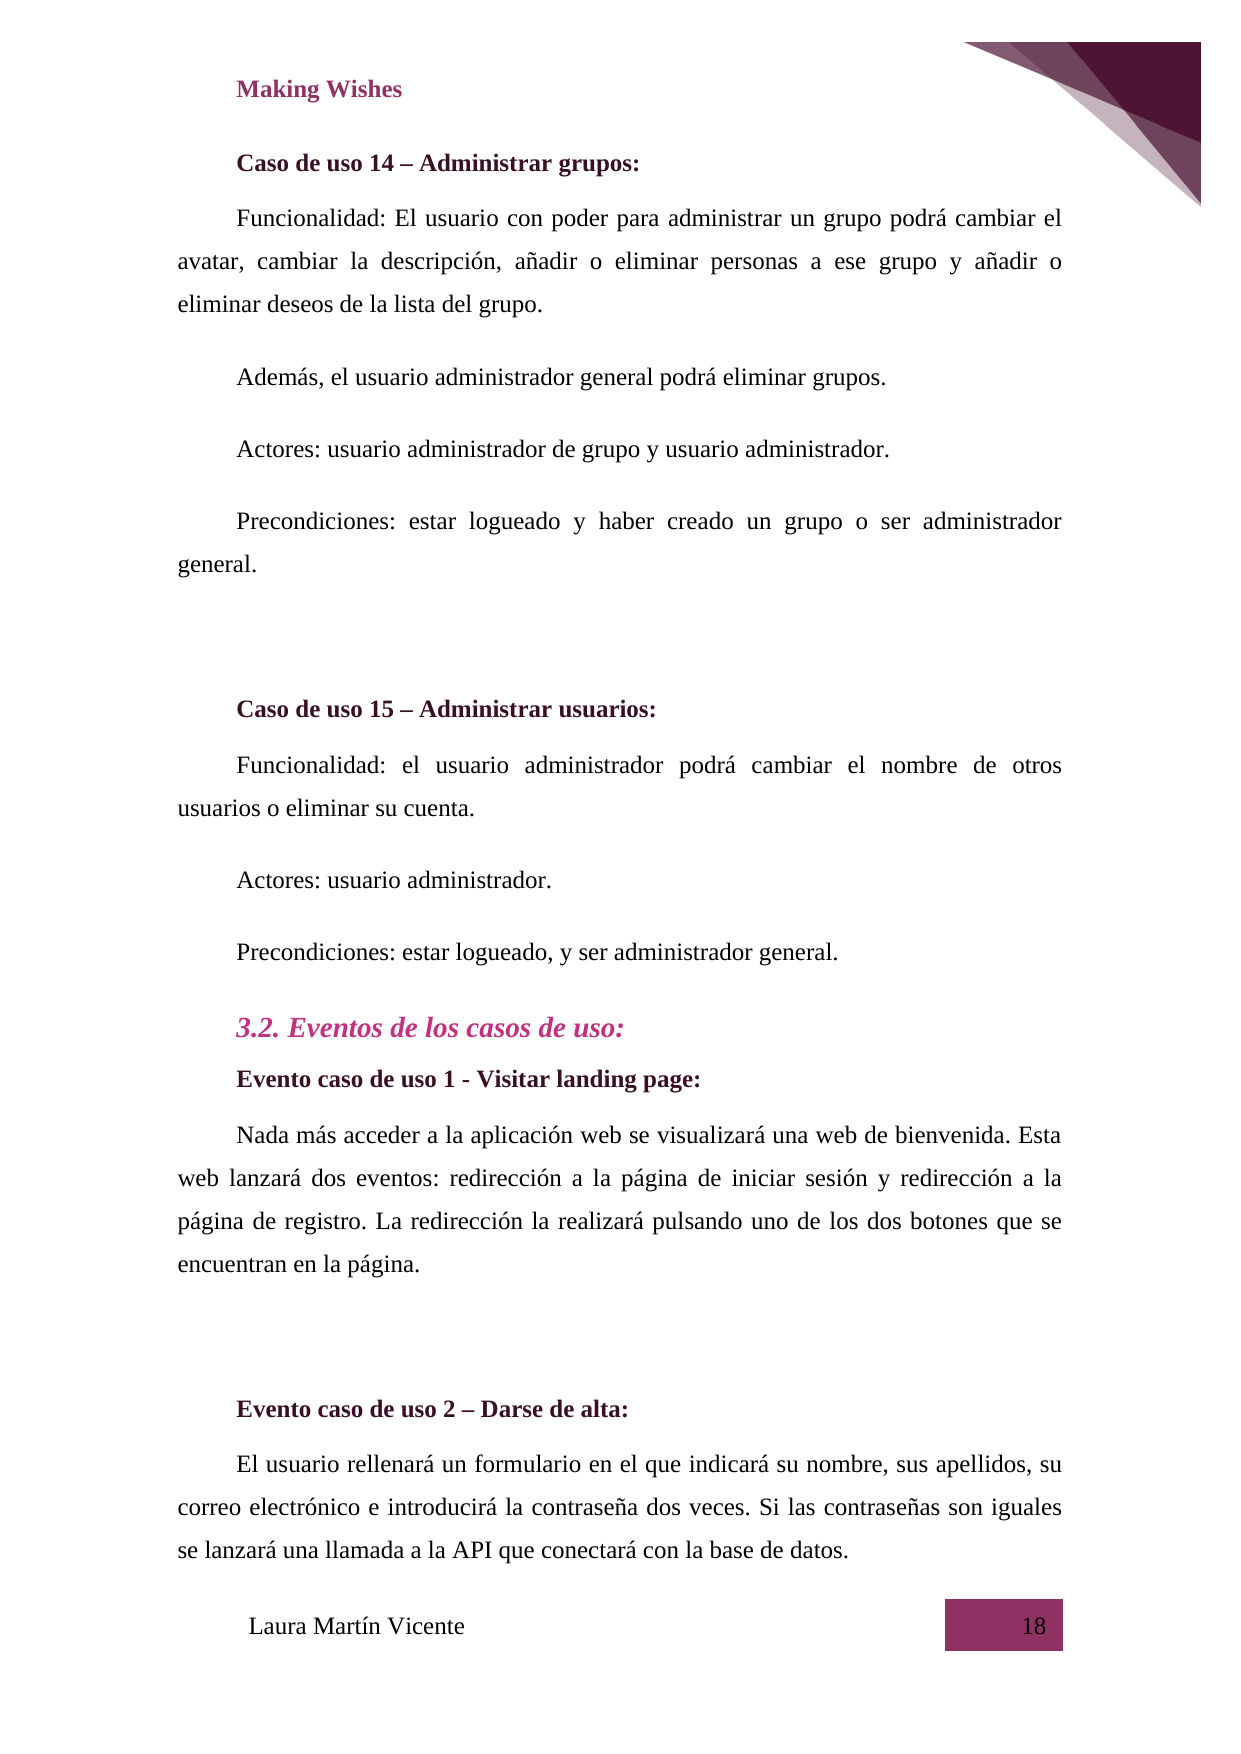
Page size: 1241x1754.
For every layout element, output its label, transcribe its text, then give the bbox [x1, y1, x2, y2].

text Funcionalidad: El usuario con poder para administrar un grupo podrá cambiar el avatar, cambiar la descripción, añadir o eliminar personas a ese grupo y añadir o eliminar deseos de la lista del grupo. [177, 203, 1063, 318]
subtitle Caso de uso 14 – Administrar grupos: [177, 148, 1063, 176]
text Precondiciones: estar logueado y haber creado un grupo o ser administrador general. [177, 506, 1063, 578]
subtitle Caso de uso 15 – Administrar usuarios: [177, 694, 1063, 723]
text Actores: usuario administrador de grupo y usuario administrador. [177, 434, 1063, 463]
text Nada más acceder a la aplicación web se visualizará una web de bienvenida. Esta web lanzará dos eventos: redirección a la página de iniciar sesión y redirección a la página de registro. La redirección la realizará pulsando uno de los dos botones que se encuentran en la página. [177, 1120, 1063, 1278]
text Funcionalidad: el usuario administrador podrá cambiar el nombre de otros usuarios o eliminar su cuenta. [177, 750, 1063, 822]
picture [963, 42, 1201, 207]
subtitle Evento caso de uso 2 – Darse de alta: [177, 1394, 1063, 1422]
text Actores: usuario administrador. [177, 865, 1063, 894]
text El usuario rellenará un formulario en el que indicará su nombre, sus apellidos, su correo electrónico e introducirá la contraseña dos veces. Si las contraseñas son iguales se lanzará una llamada a la API que conectará con la base de datos. [177, 1449, 1063, 1564]
subtitle Evento caso de uso 1 - Visitar landing page: [177, 1064, 1063, 1093]
text Además, el usuario administrador general podrá eliminar grupos. [177, 362, 1063, 391]
text Precondiciones: estar logueado, y ser administrador general. [177, 937, 1063, 966]
subtitle 3.2. Eventos de los casos de uso: [177, 1010, 1063, 1043]
